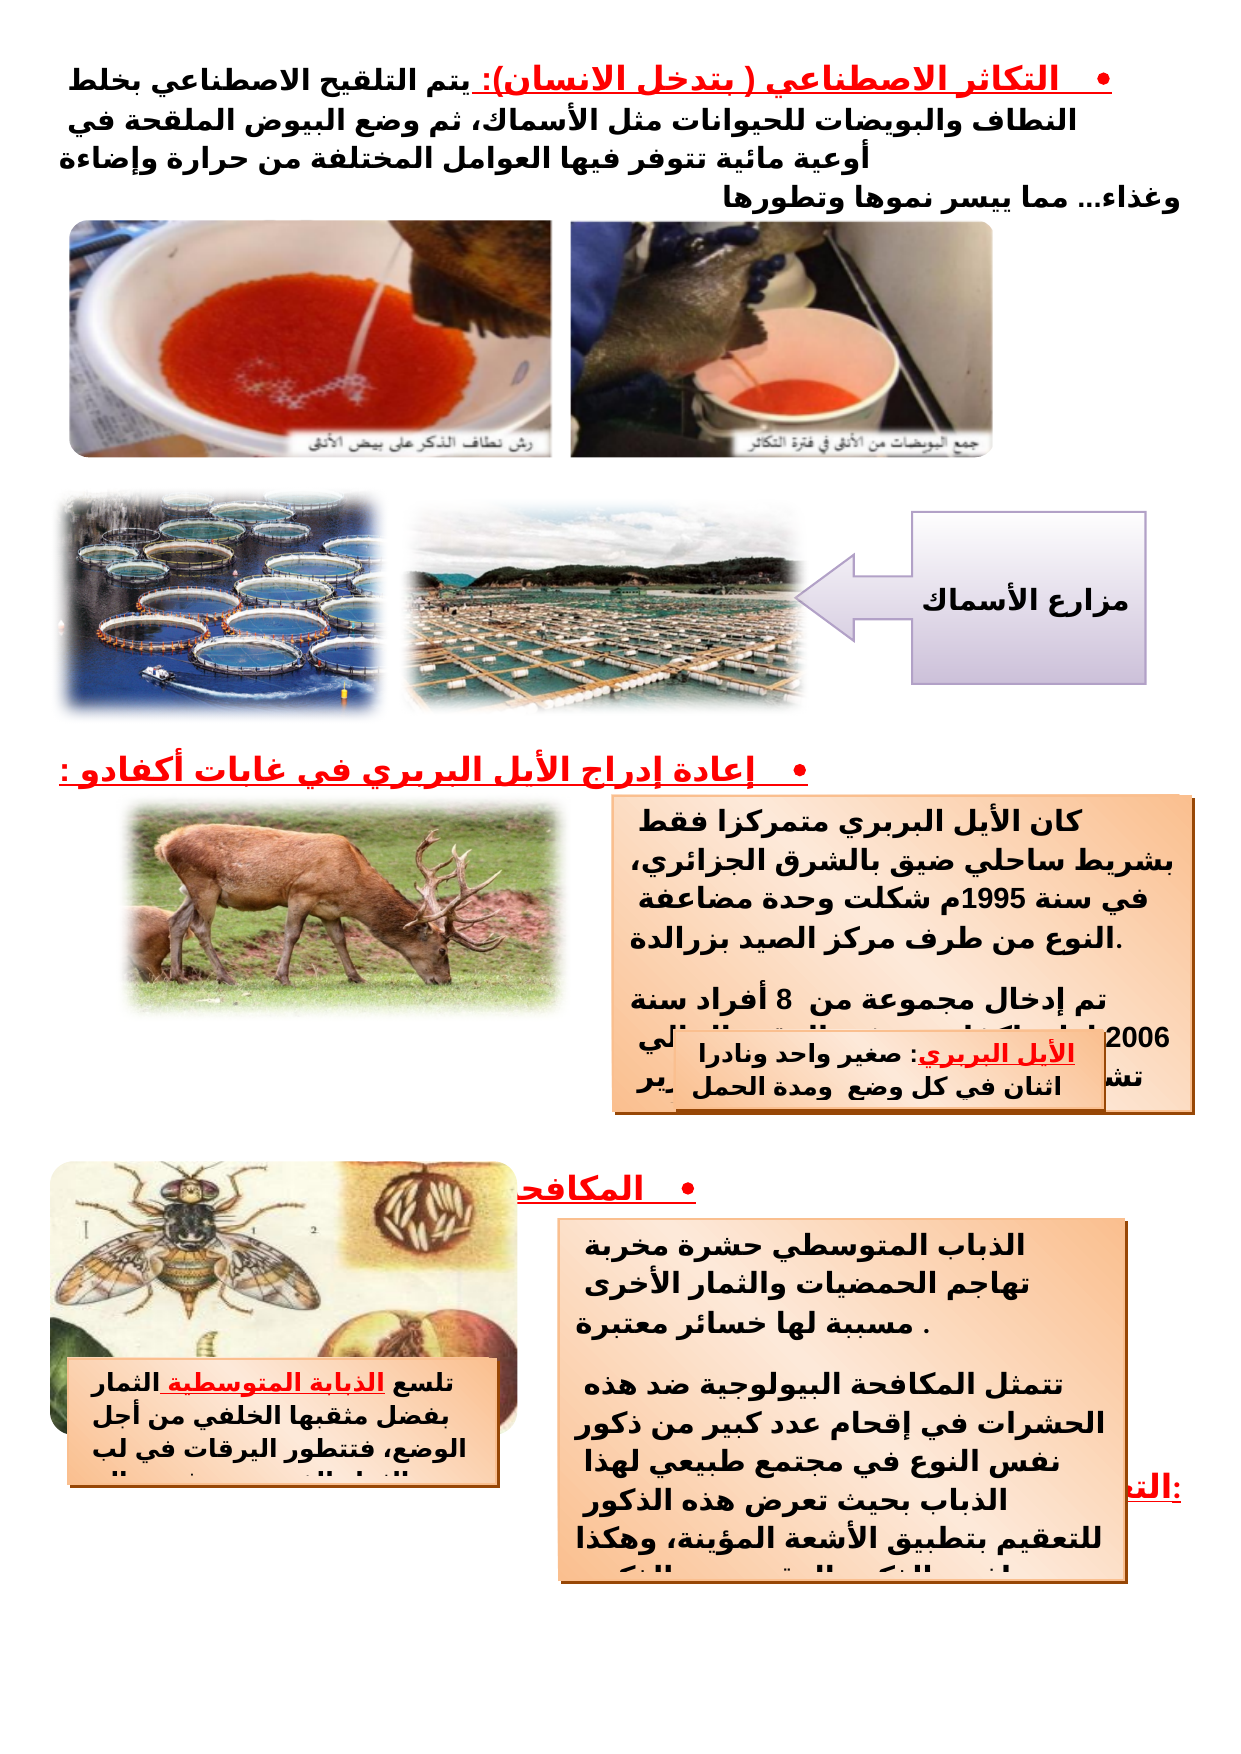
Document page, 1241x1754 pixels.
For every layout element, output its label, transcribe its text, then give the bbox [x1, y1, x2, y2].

picture [50, 1161, 518, 1435]
list التكاثر الاصطناعي ( بتدخل الانسان): يتم التلقيح الاصطناعي بخلط النطاف والبويضات للحيوانات مثل الأسماك، ثم وضع البيوض الملقحة في أوعية مائية تتوفر فيها العوامل المختلفة من حرارة وإضاءة [59, 59, 1144, 175]
picture [79, 516, 361, 695]
list إعادة إدراج الأيل البربري في غابات أكفادو : [59, 750, 1144, 789]
picture [146, 823, 543, 993]
text التعليمات: [59, 1466, 557, 1507]
picture [428, 526, 781, 687]
text التعليمات: [1128, 1466, 1181, 1501]
list المكافحة البيولوجية بالذكور العقيمة: [512, 1169, 1144, 1207]
picture [68, 219, 996, 458]
list وغذاء... مما ييسر نموها وتطورها [134, 180, 1181, 213]
